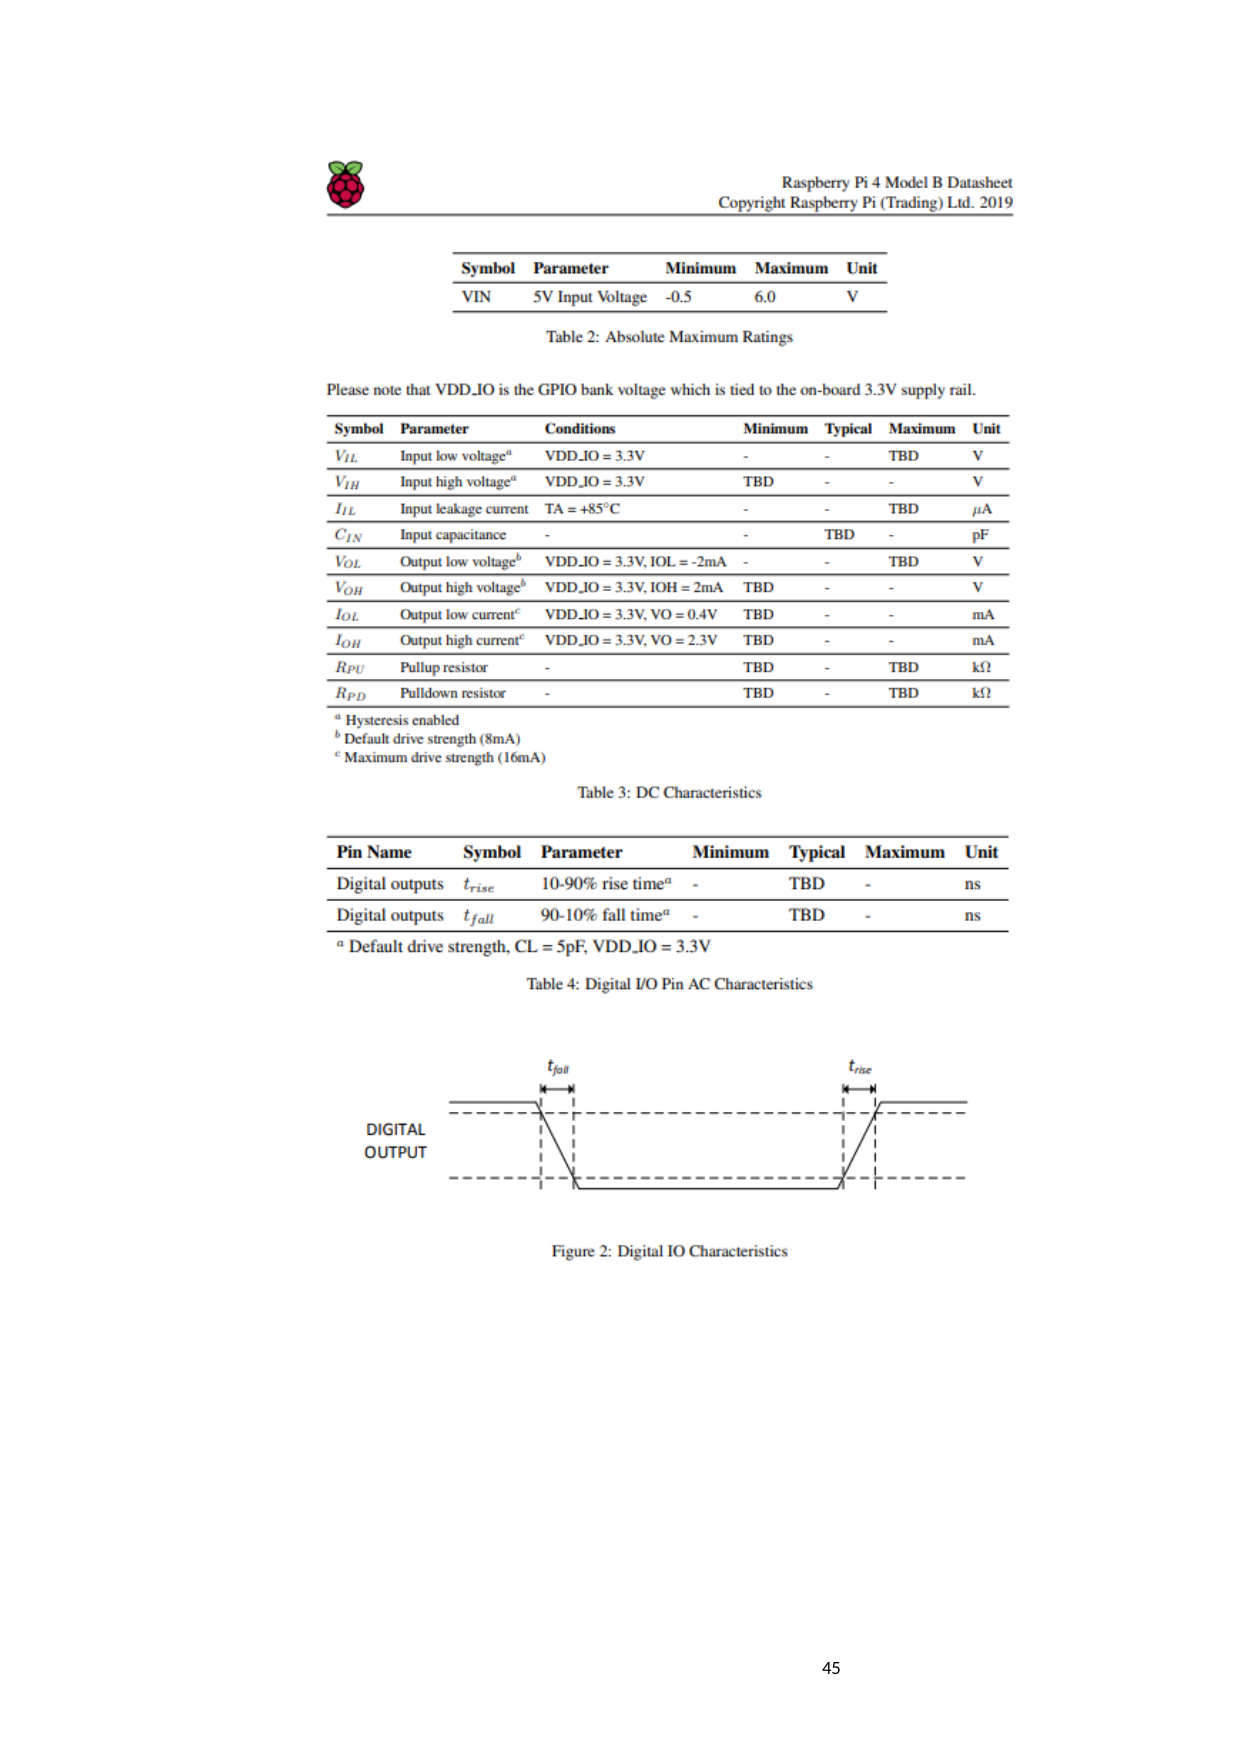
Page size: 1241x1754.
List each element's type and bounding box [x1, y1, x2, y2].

picture [236, 118, 1118, 1296]
